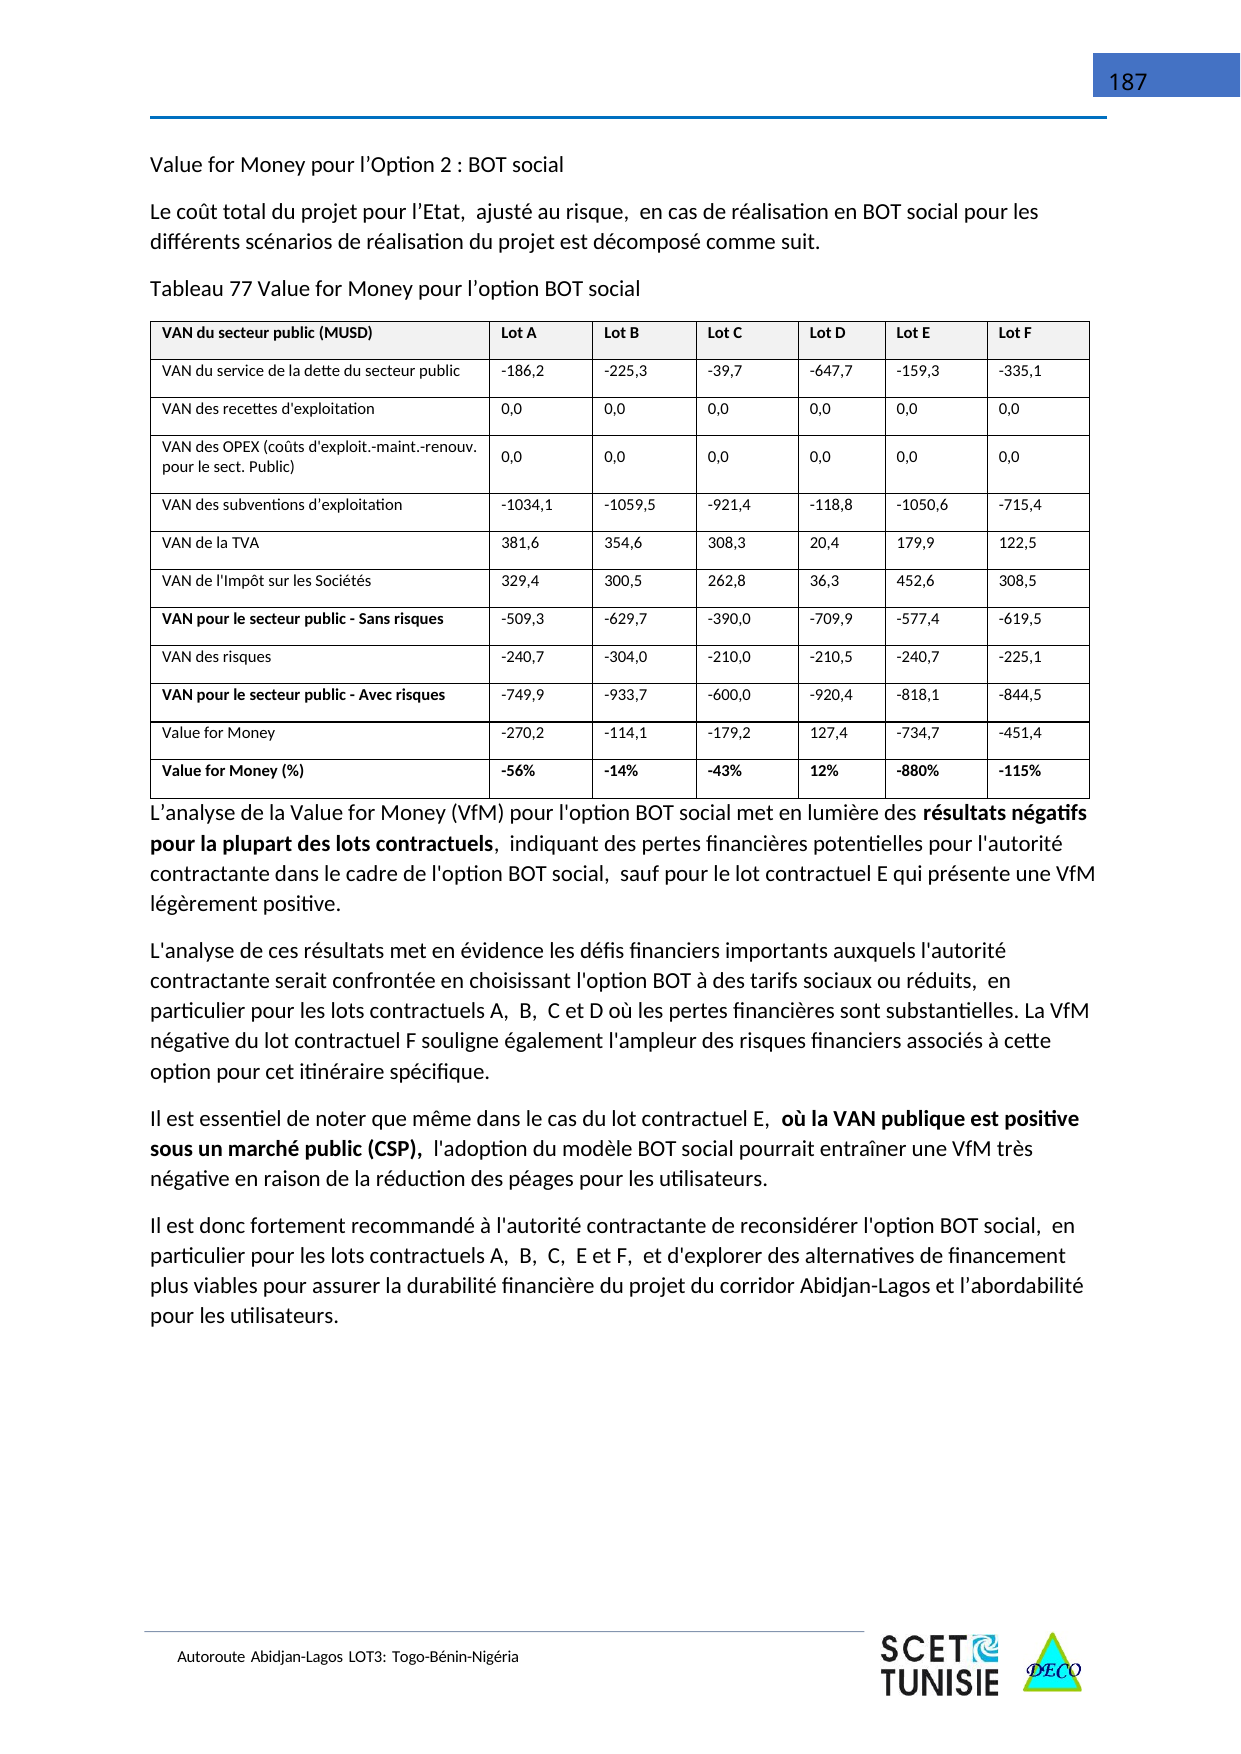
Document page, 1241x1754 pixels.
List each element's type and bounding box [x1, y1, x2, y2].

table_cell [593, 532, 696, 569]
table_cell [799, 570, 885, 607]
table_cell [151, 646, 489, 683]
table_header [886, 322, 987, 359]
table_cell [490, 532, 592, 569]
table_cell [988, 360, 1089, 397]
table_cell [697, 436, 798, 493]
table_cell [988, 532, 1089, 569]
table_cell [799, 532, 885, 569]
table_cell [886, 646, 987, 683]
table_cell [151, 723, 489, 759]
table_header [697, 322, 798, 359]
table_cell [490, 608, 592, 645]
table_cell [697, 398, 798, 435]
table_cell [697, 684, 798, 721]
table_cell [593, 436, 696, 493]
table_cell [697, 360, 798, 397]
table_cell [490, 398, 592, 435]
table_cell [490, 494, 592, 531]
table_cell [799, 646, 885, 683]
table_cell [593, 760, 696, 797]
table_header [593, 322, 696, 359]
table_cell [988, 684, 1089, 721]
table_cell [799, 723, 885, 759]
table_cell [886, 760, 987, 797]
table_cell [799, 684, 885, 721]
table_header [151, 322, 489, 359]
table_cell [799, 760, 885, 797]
picture [1022, 1631, 1082, 1692]
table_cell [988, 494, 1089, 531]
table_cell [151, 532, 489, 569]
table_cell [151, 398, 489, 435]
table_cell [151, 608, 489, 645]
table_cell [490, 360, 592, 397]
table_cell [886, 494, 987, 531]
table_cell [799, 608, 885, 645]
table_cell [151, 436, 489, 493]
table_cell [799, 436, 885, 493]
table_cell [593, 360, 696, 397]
picture [880, 1634, 999, 1696]
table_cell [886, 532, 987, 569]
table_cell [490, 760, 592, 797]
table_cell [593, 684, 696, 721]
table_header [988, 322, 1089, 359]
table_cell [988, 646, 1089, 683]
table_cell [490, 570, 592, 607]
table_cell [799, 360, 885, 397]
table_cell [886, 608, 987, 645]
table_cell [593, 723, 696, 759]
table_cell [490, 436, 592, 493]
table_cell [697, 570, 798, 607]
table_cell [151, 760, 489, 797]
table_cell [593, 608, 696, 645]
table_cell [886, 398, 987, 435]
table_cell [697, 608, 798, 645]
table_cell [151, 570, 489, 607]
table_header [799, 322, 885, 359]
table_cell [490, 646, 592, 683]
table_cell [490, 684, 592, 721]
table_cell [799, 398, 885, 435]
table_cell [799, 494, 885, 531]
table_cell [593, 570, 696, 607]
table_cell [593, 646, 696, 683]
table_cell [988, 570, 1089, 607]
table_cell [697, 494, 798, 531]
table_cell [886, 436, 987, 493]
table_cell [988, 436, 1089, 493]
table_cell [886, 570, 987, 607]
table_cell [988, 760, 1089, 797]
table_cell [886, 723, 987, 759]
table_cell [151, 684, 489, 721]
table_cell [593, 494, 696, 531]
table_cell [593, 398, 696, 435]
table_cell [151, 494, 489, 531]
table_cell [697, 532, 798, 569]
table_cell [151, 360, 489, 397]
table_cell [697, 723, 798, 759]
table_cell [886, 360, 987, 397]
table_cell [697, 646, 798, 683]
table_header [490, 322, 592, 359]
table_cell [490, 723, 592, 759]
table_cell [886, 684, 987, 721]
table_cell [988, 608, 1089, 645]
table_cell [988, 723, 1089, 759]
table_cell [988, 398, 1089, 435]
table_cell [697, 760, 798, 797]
